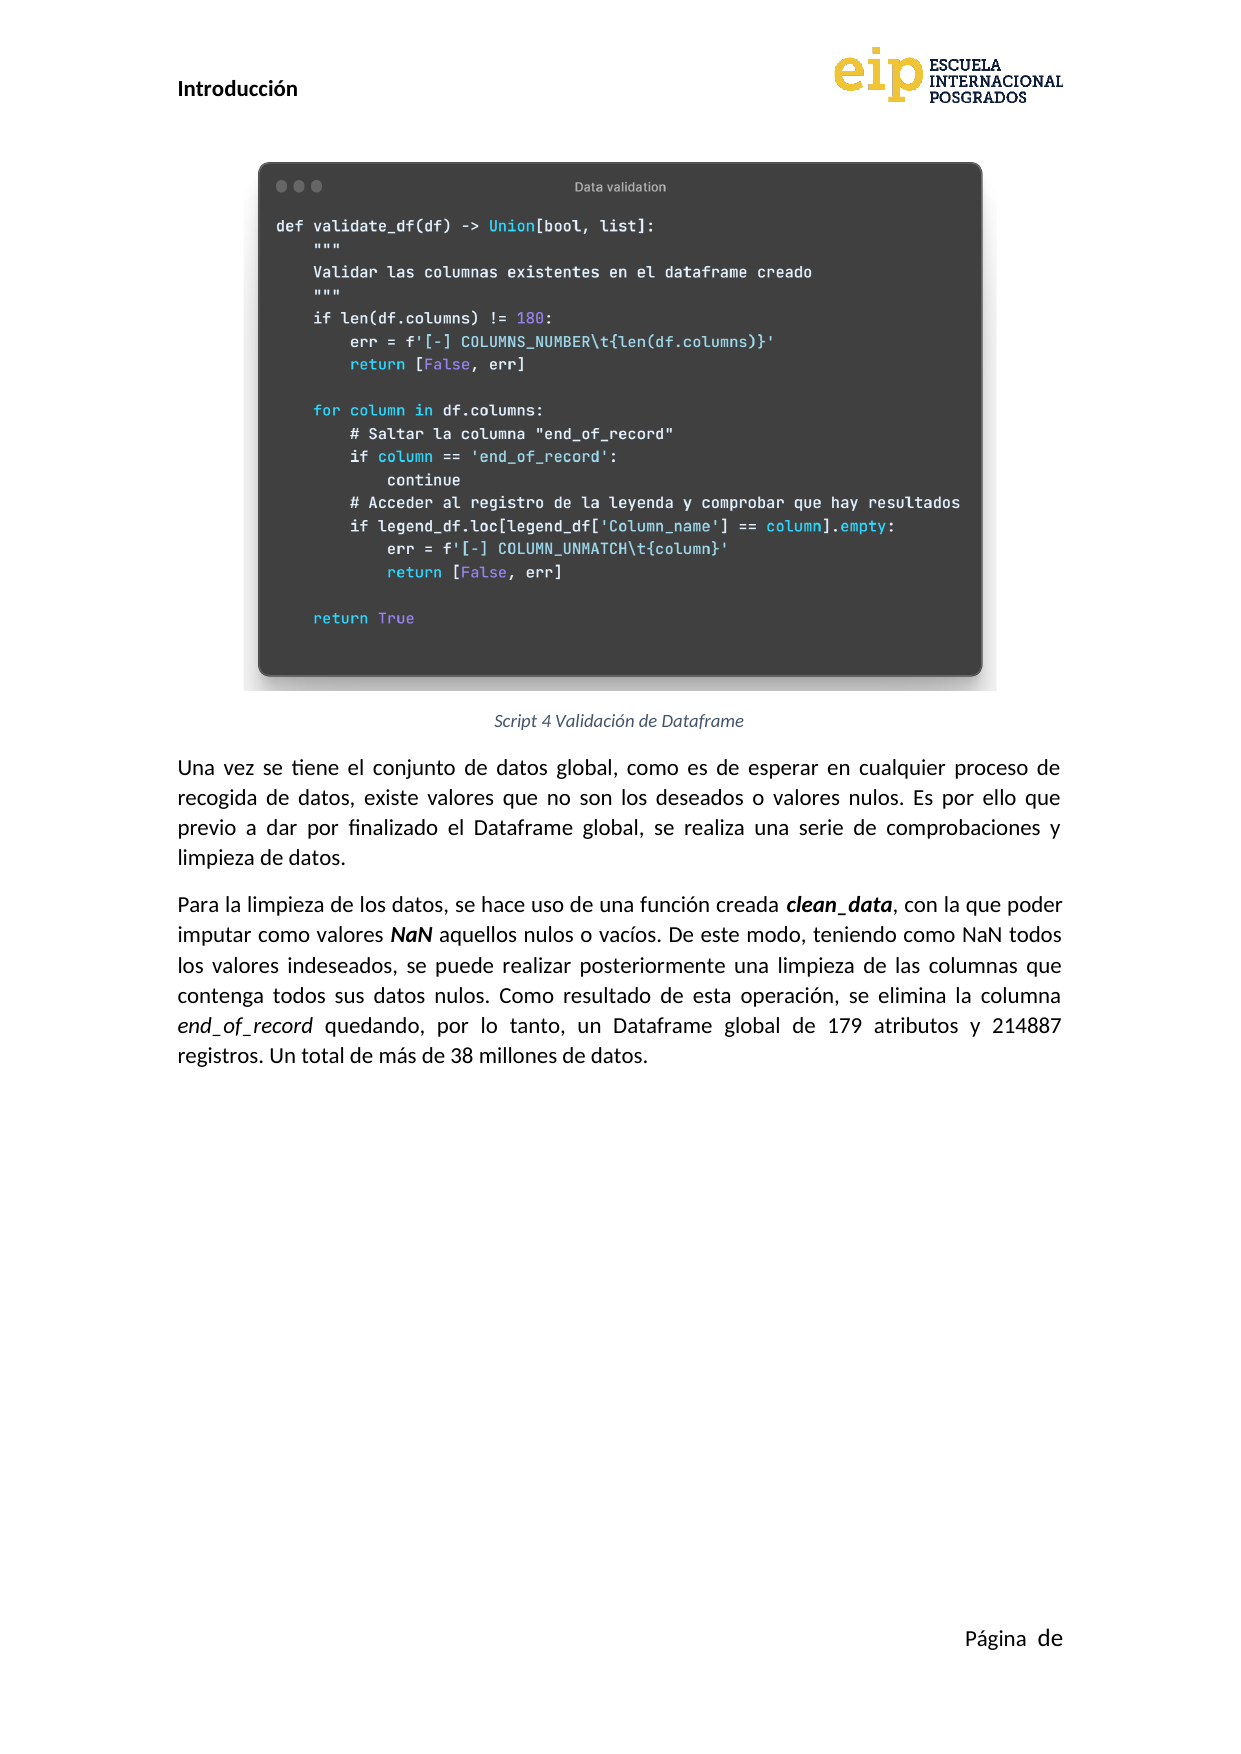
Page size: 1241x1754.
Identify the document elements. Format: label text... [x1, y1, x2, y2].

text Script 4 Validación de Dataframe [177, 709, 1063, 732]
picture [243, 147, 997, 691]
text Para la limpieza de los datos, se hace uso de una función creada clean_data, con la que poder imputar como valores NaN aquellos nulos o vacíos. De este modo, teniendo como NaN todos los valores indeseados, se puede realizar posteriormente una limpieza de las columnas que contenga todos sus datos nulos. Como resultado de esta operación, se elimina la columna end_of_record quedando, por lo tanto, un Dataframe global de 179 atributos y 214887 registros. Un total de más de 38 millones de datos. [177, 890, 1063, 1069]
picture [834, 47, 1063, 103]
text Una vez se tiene el conjunto de datos global, como es de esperar en cualquier proceso de recogida de datos, existe valores que no son los deseados o valores nulos. Es por ello que previo a dar por finalizado el Dataframe global, se realiza una serie de comprobaciones y limpieza de datos. [177, 753, 1063, 871]
